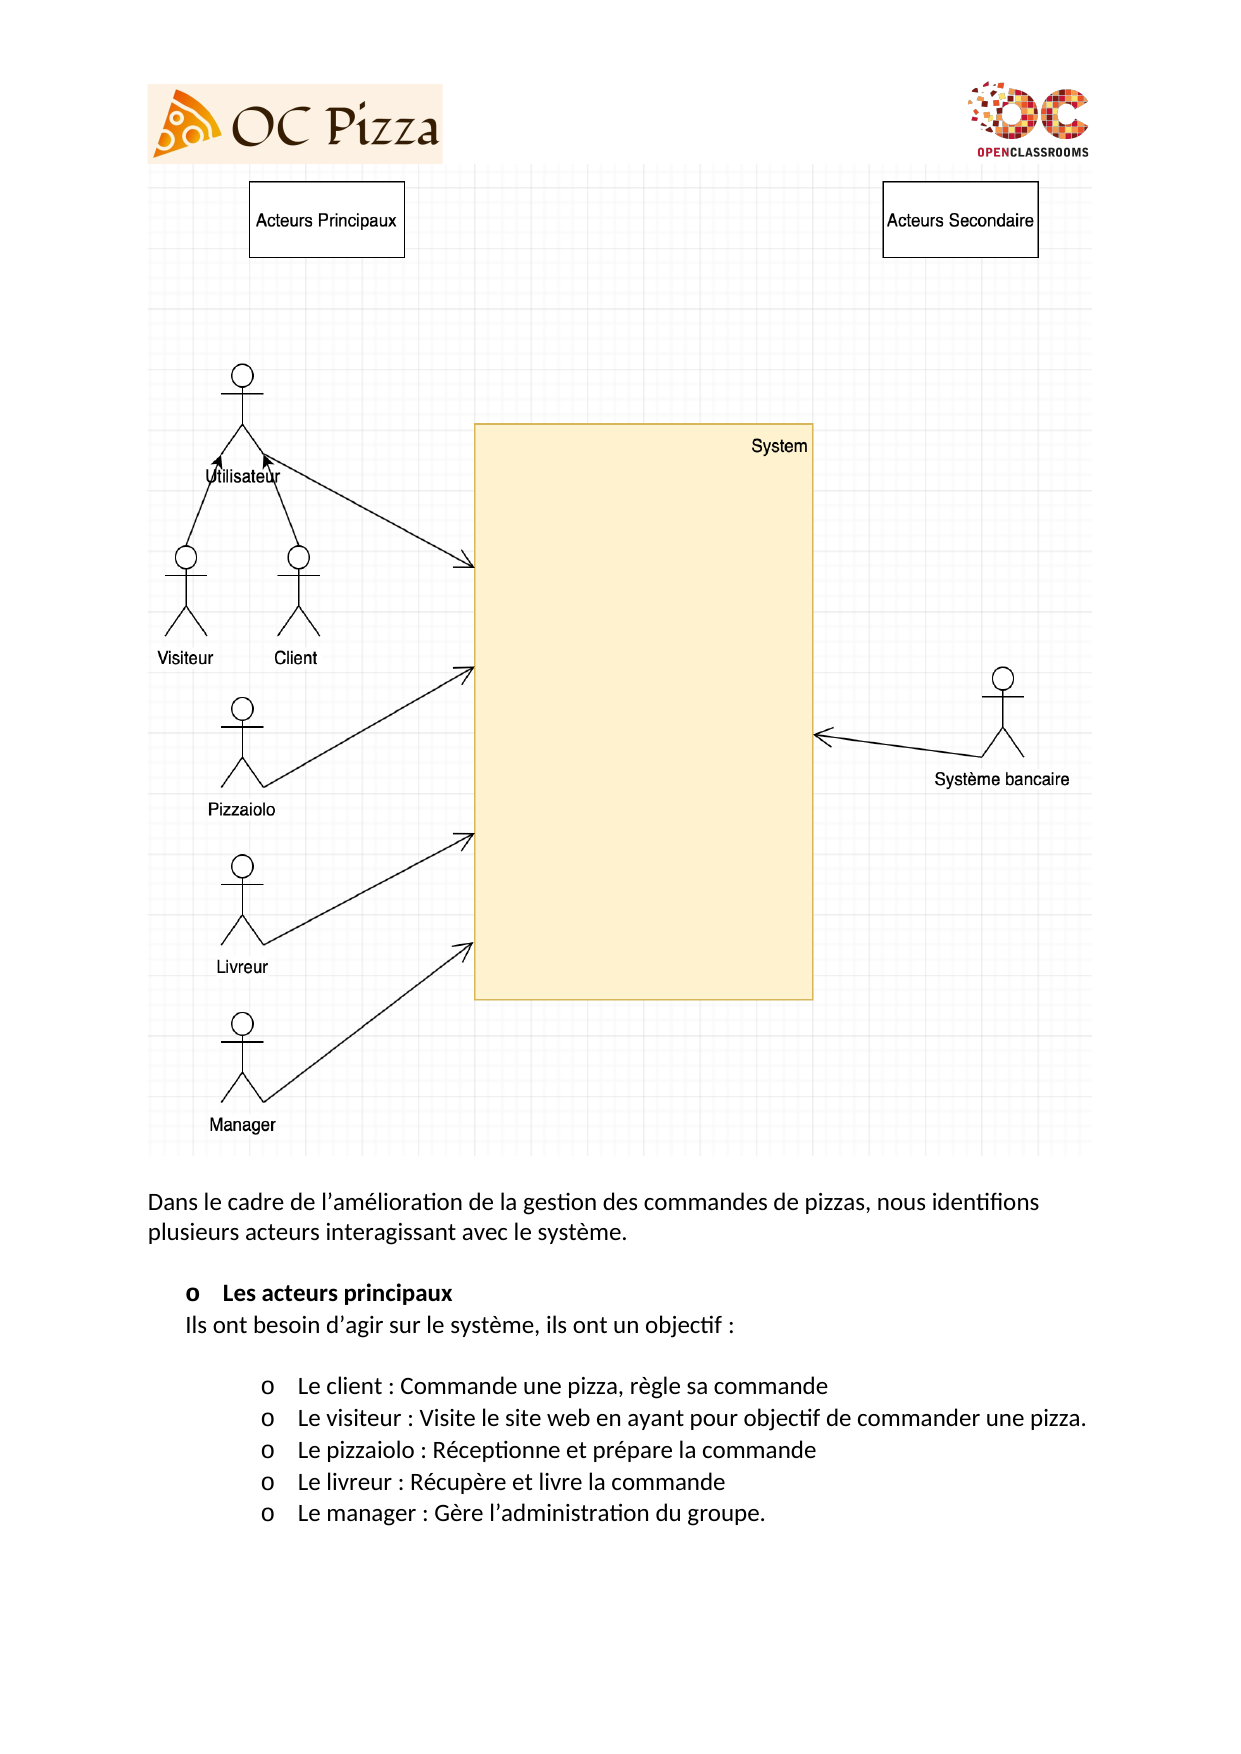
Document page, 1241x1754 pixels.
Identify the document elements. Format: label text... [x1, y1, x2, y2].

list Le pizzaiolo : Réceptionne et prépare la commande [260, 1434, 1093, 1466]
list Le manager : Gère l’administration du groupe. [260, 1497, 1093, 1529]
text Dans le cadre de l’amélioration de la gestion des commandes de pizzas, nous identifions plusieurs acteurs interagissant avec le système. [148, 1186, 1093, 1247]
list Le client : Commande une pizza, règle sa commande [260, 1370, 1093, 1402]
picture [147, 73, 1093, 1156]
text Ils ont besoin d’agir sur le système, ils ont un objectif : [185, 1309, 1093, 1340]
list Les acteurs principaux [185, 1277, 1093, 1309]
list Le visiteur : Visite le site web en ayant pour objectif de commander une pizza. [260, 1402, 1093, 1434]
list Le livreur : Récupère et livre la commande [260, 1466, 1093, 1497]
